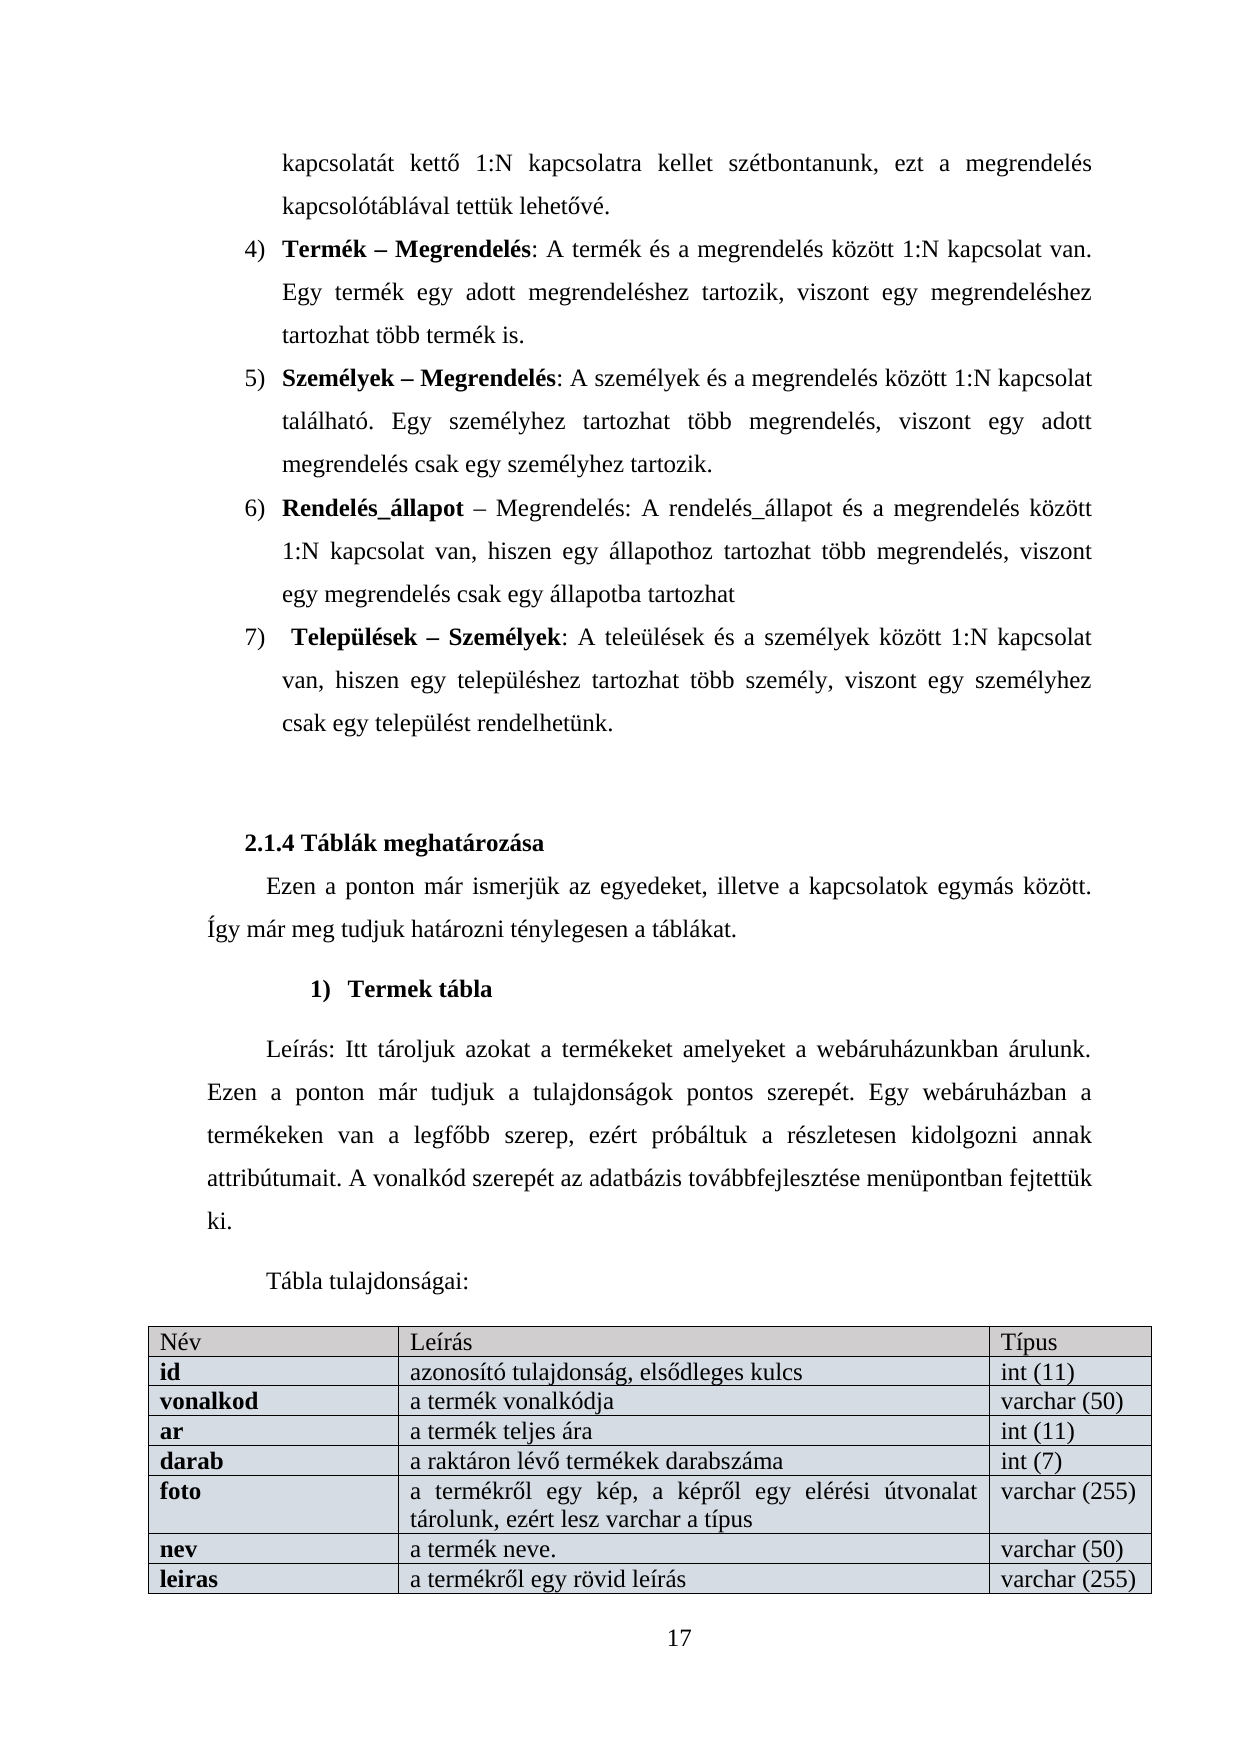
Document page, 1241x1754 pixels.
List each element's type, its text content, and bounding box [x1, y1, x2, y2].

table_cell foto [149, 1476, 398, 1533]
text Leírás: Itt tároljuk azokat a termékeket amelyeket a webáruházunkban árulunk. Ezen a ponton már tudjuk a tulajdonságok pontos szerepét. Egy webáruházban a termékeken van a legfőbb szerep, ezért próbáltuk a részletesen kidolgozni annak attribútumait. A vonalkód szerepét az adatbázis továbbfejlesztése menüpontban fejtettük ki. [207, 1034, 1092, 1235]
table_cell a termék vonalkódja [399, 1386, 989, 1415]
table_header Típus [990, 1327, 1151, 1356]
table_cell id [149, 1357, 398, 1385]
table_cell a termék neve. [399, 1534, 989, 1563]
table_cell a termékről egy kép, a képről egy elérési útvonalat tárolunk, ezért lesz varchar a típus [399, 1476, 989, 1533]
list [244, 148, 1092, 219]
list Rendelés_állapot – Megrendelés: A rendelés_állapot és a megrendelés között 1:N kapcsolat van, hiszen egy állapothoz tartozhat több megrendelés, viszont egy megrendelés csak egy állapotba tartozhat [244, 493, 1092, 608]
table_cell int (7) [990, 1446, 1151, 1475]
text Tábla tulajdonságai: [207, 1266, 1092, 1295]
list Termek tábla [310, 974, 1092, 1003]
table_cell int (11) [990, 1357, 1151, 1385]
table_cell darab [149, 1446, 398, 1475]
table_cell varchar (255) [990, 1476, 1151, 1533]
table_cell a termékről egy rövid leírás [399, 1564, 989, 1593]
subtitle 2.1.4 Táblák meghatározása [207, 828, 1092, 857]
table_cell varchar (255) [990, 1564, 1151, 1593]
table_cell leiras [149, 1564, 398, 1593]
table_cell int (11) [990, 1416, 1151, 1445]
table_cell vonalkod [149, 1386, 398, 1415]
table_cell ar [149, 1416, 398, 1445]
table_cell nev [149, 1534, 398, 1563]
table_cell a raktáron lévő termékek darabszáma [399, 1446, 989, 1475]
table_cell varchar (50) [990, 1386, 1151, 1415]
list Termék – Megrendelés: A termék és a megrendelés között 1:N kapcsolat van. Egy termék egy adott megrendeléshez tartozik, viszont egy megrendeléshez tartozhat több termék is. [244, 234, 1092, 349]
text Ezen a ponton már ismerjük az egyedeket, illetve a kapcsolatok egymás között. Így már meg tudjuk határozni ténylegesen a táblákat. [207, 871, 1092, 943]
table_cell a termék teljes ára [399, 1416, 989, 1445]
table_cell azonosító tulajdonság, elsődleges kulcs [399, 1357, 989, 1385]
table_header Leírás [399, 1327, 989, 1356]
list Települések – Személyek: A teleülések és a személyek között 1:N kapcsolat van, hiszen egy településhez tartozhat több személy, viszont egy személyhez csak egy települést rendelhetünk. [244, 622, 1092, 737]
list Személyek – Megrendelés: A személyek és a megrendelés között 1:N kapcsolat található. Egy személyhez tartozhat több megrendelés, viszont egy adott megrendelés csak egy személyhez tartozik. [244, 363, 1092, 478]
table_cell varchar (50) [990, 1534, 1151, 1563]
table_header Név [149, 1327, 398, 1356]
